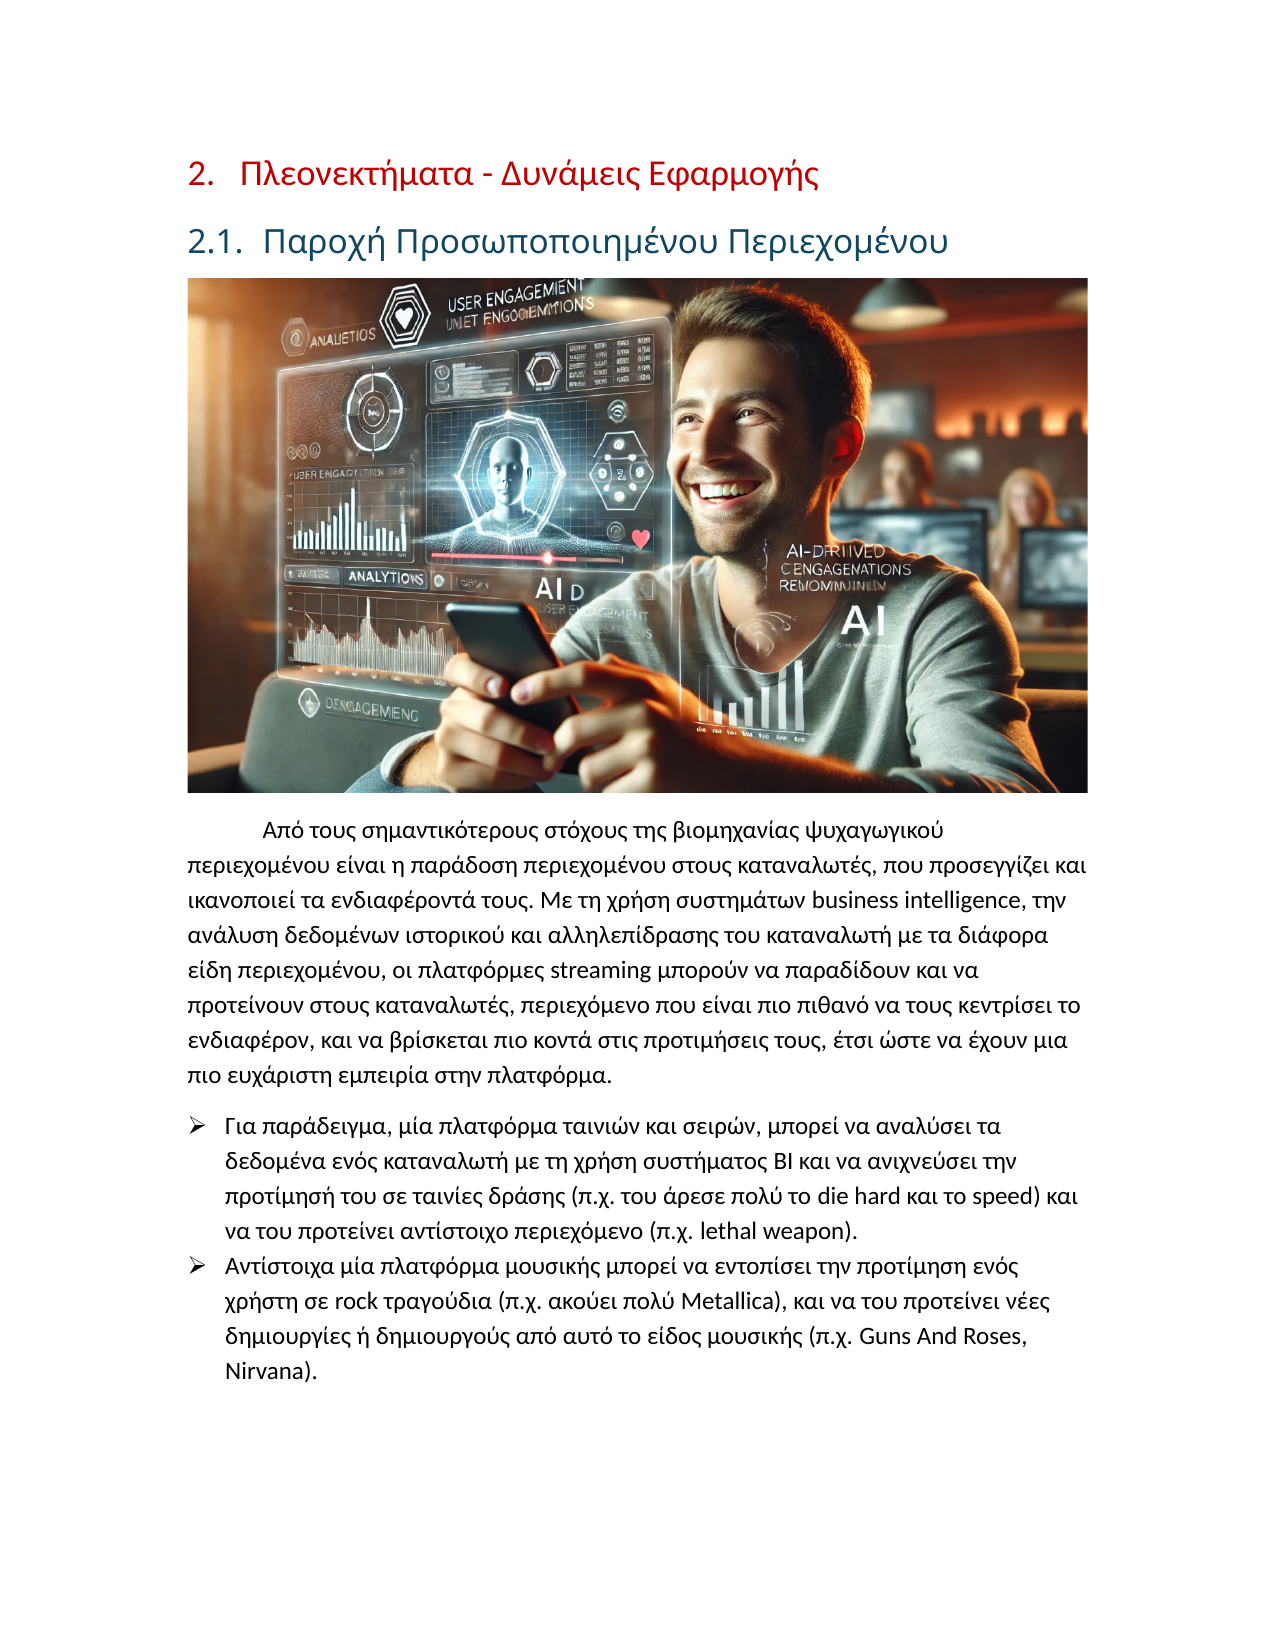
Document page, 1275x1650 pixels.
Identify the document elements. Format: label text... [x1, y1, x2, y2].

list Αντίστοιχα μία πλατφόρμα μουσικής μπορεί να εντοπίσει την προτίμηση ενός χρήστη σε rock τραγούδια (π.χ. ακούει πολύ Metallica), και να του προτείνει νέες δημιουργίες ή δημιουργούς από αυτό το είδος μουσικής (π.χ. Guns And Roses, Nirvana). [187, 1250, 1087, 1386]
text Από τους σημαντικότερους στόχους της βιομηχανίας ψυχαγωγικού περιεχομένου είναι η παράδοση περιεχομένου στους καταναλωτές, που προσεγγίζει και ικανοποιεί τα ενδιαφέροντά τους. Με τη χρήση συστημάτων business intelligence, την ανάλυση δεδομένων ιστορικού και αλληλεπίδρασης του καταναλωτή με τα διάφορα είδη περιεχομένου, οι πλατφόρμες streaming μπορούν να παραδίδουν και να προτείνουν στους καταναλωτές, περιεχόμενο που είναι πιο πιθανό να τους κεντρίσει το ενδιαφέρον, και να βρίσκεται πιο κοντά στις προτιμήσεις τους, έτσι ώστε να έχουν μια πιο ευχάριστη εμπειρία στην πλατφόρμα. [187, 814, 1087, 1089]
picture [187, 278, 1088, 793]
subtitle Πλεονεκτήματα - Δυνάμεις Εφαρμογής [187, 150, 1087, 194]
list Για παράδειγμα, μία πλατφόρμα ταινιών και σειρών, μπορεί να αναλύσει τα δεδομένα ενός καταναλωτή με τη χρήση συστήματος BI και να ανιχνεύσει την προτίμησή του σε ταινίες δράσης (π.χ. του άρεσε πολύ το die hard και το speed) και να του προτείνει αντίστοιχο περιεχόμενο (π.χ. lethal weapon). [187, 1110, 1087, 1246]
subtitle Παροχή Προσωποποιημένου Περιεχομένου [187, 218, 1087, 263]
